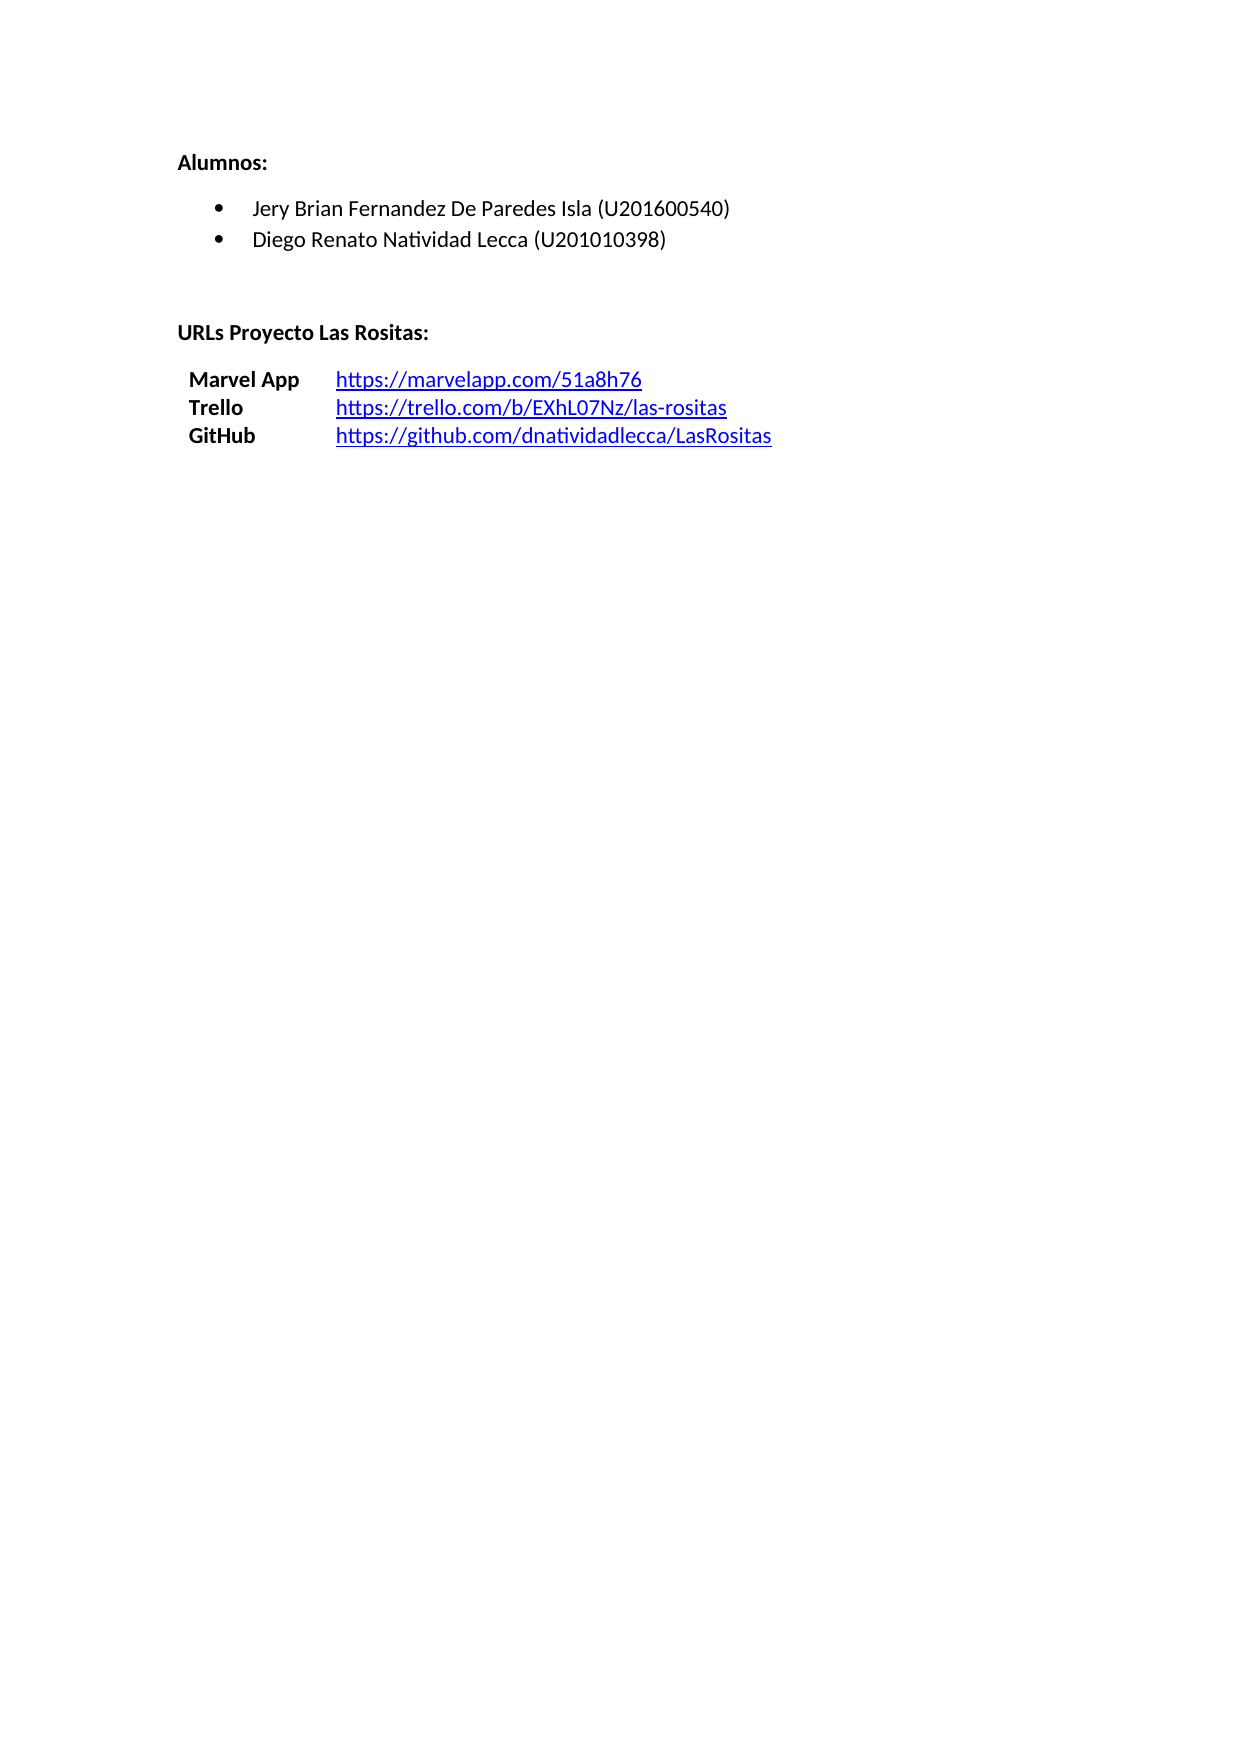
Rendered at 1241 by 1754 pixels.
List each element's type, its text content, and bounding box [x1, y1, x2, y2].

text Alumnos: [177, 148, 1063, 176]
table_cell GitHub [177, 421, 324, 449]
text URLs Proyecto Las Rositas: [177, 318, 1063, 346]
table_cell Trello [177, 393, 324, 421]
table_cell https://github.com/dnatividadlecca/LasRositas [324, 421, 784, 449]
table_cell https://trello.com/b/EXhL07Nz/las-rositas [324, 393, 784, 421]
list Jery Brian Fernandez De Paredes Isla (U201600540) [215, 194, 1063, 222]
list Diego Renato Natividad Lecca (U201010398) [215, 225, 1063, 253]
table_header Marvel App [177, 365, 324, 393]
table_header https://marvelapp.com/51a8h76 [324, 365, 784, 393]
